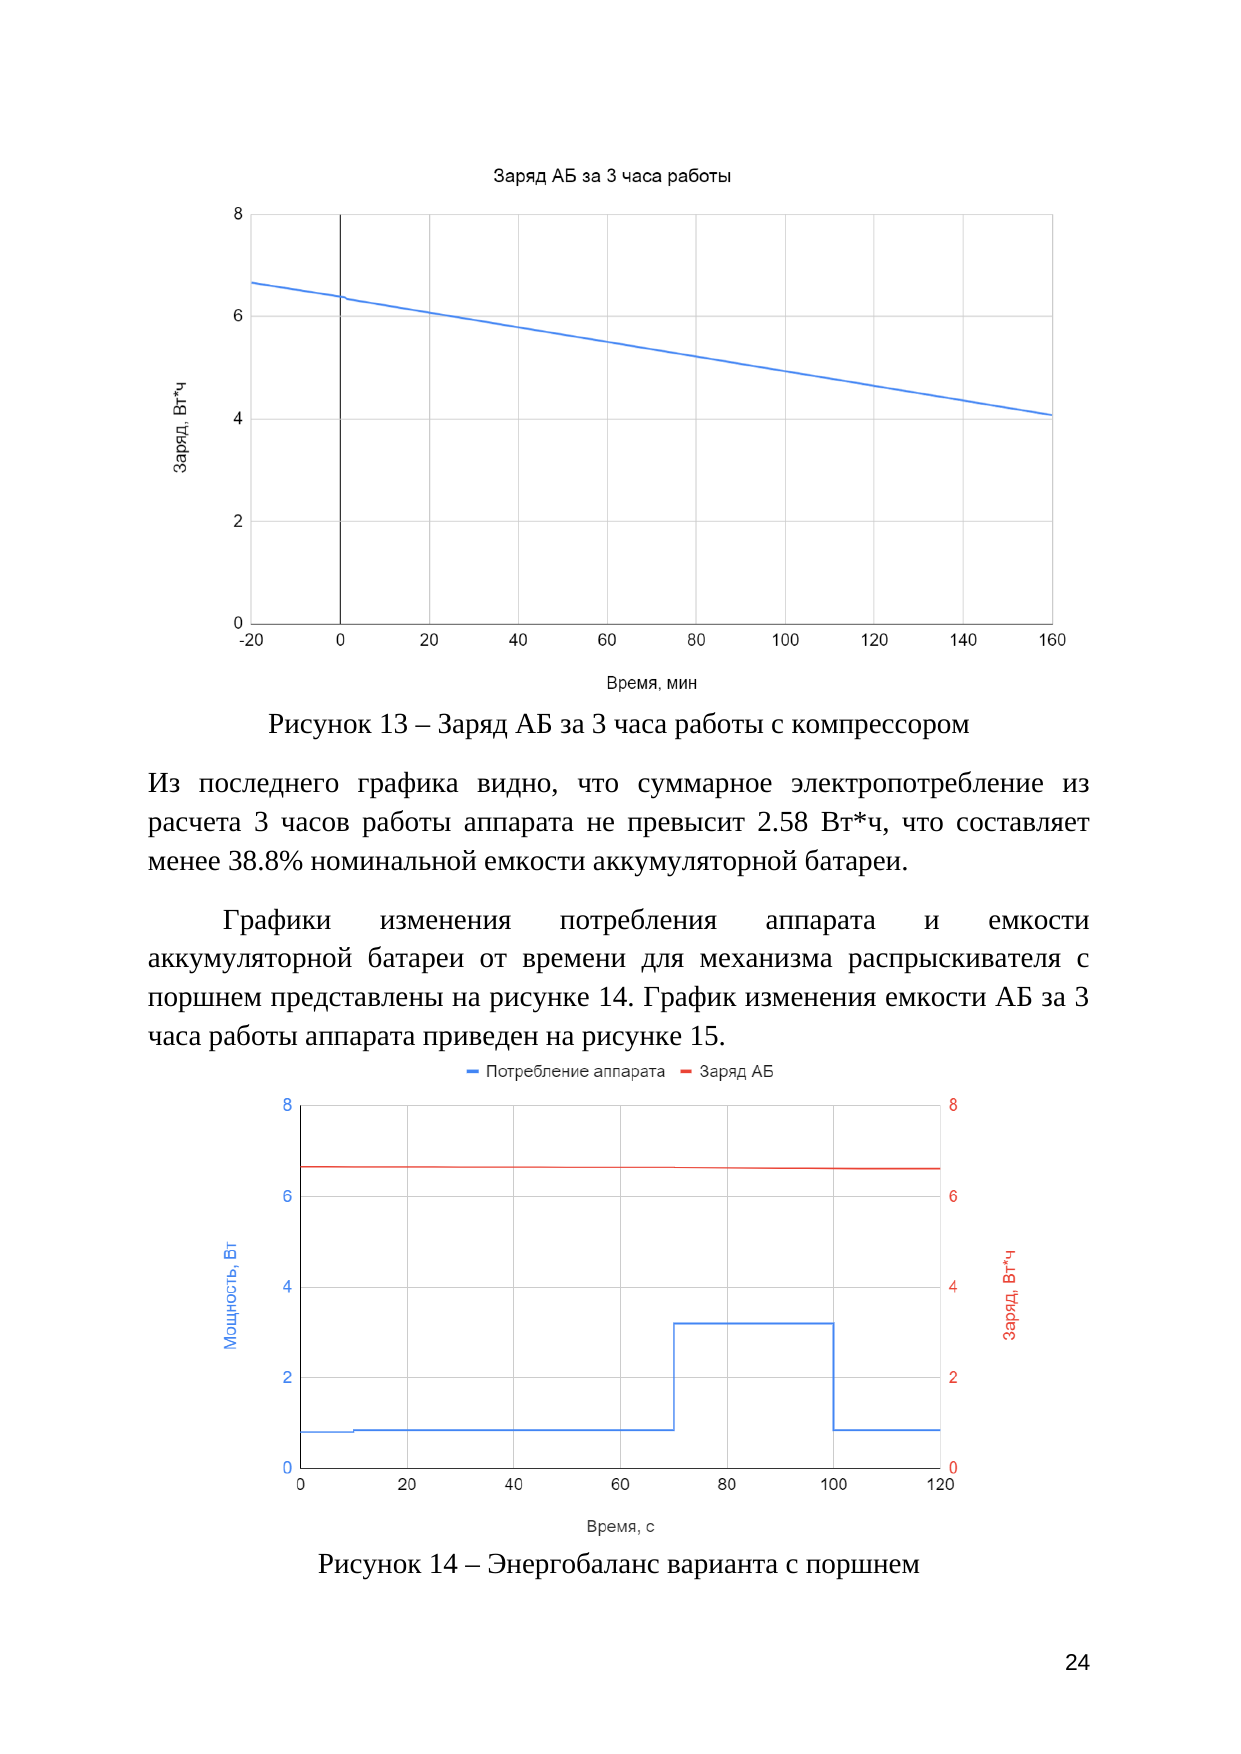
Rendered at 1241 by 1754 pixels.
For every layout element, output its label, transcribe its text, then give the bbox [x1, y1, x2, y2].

text Рисунок 13 – Заряд АБ за 3 часа работы с компрессором [148, 706, 408, 740]
picture [164, 155, 1074, 701]
text Рисунок 14 – Энергобаланс варианта с поршнем [487, 1546, 1090, 1580]
text Рисунок 14 – Энергобаланс варианта с поршнем [148, 1546, 458, 1580]
text Из последнего графика видно, что суммарное электропотребление из расчета 3 часов работы аппарата не превысит 2.58 Вт*ч, что составляет менее 38.8% номинальной емкости аккумуляторной батареи. [148, 766, 1090, 876]
text Графики изменения потребления аппарата и емкости аккумуляторной батареи от времени для механизма распрыскивателя с поршнем представлены на рисунке 14. График изменения емкости АБ за 3 часа работы аппарата приведен на рисунке 15. [148, 902, 1090, 1051]
text Рисунок 13 – Заряд АБ за 3 часа работы с компрессором [437, 706, 1090, 740]
picture [214, 1056, 1024, 1543]
